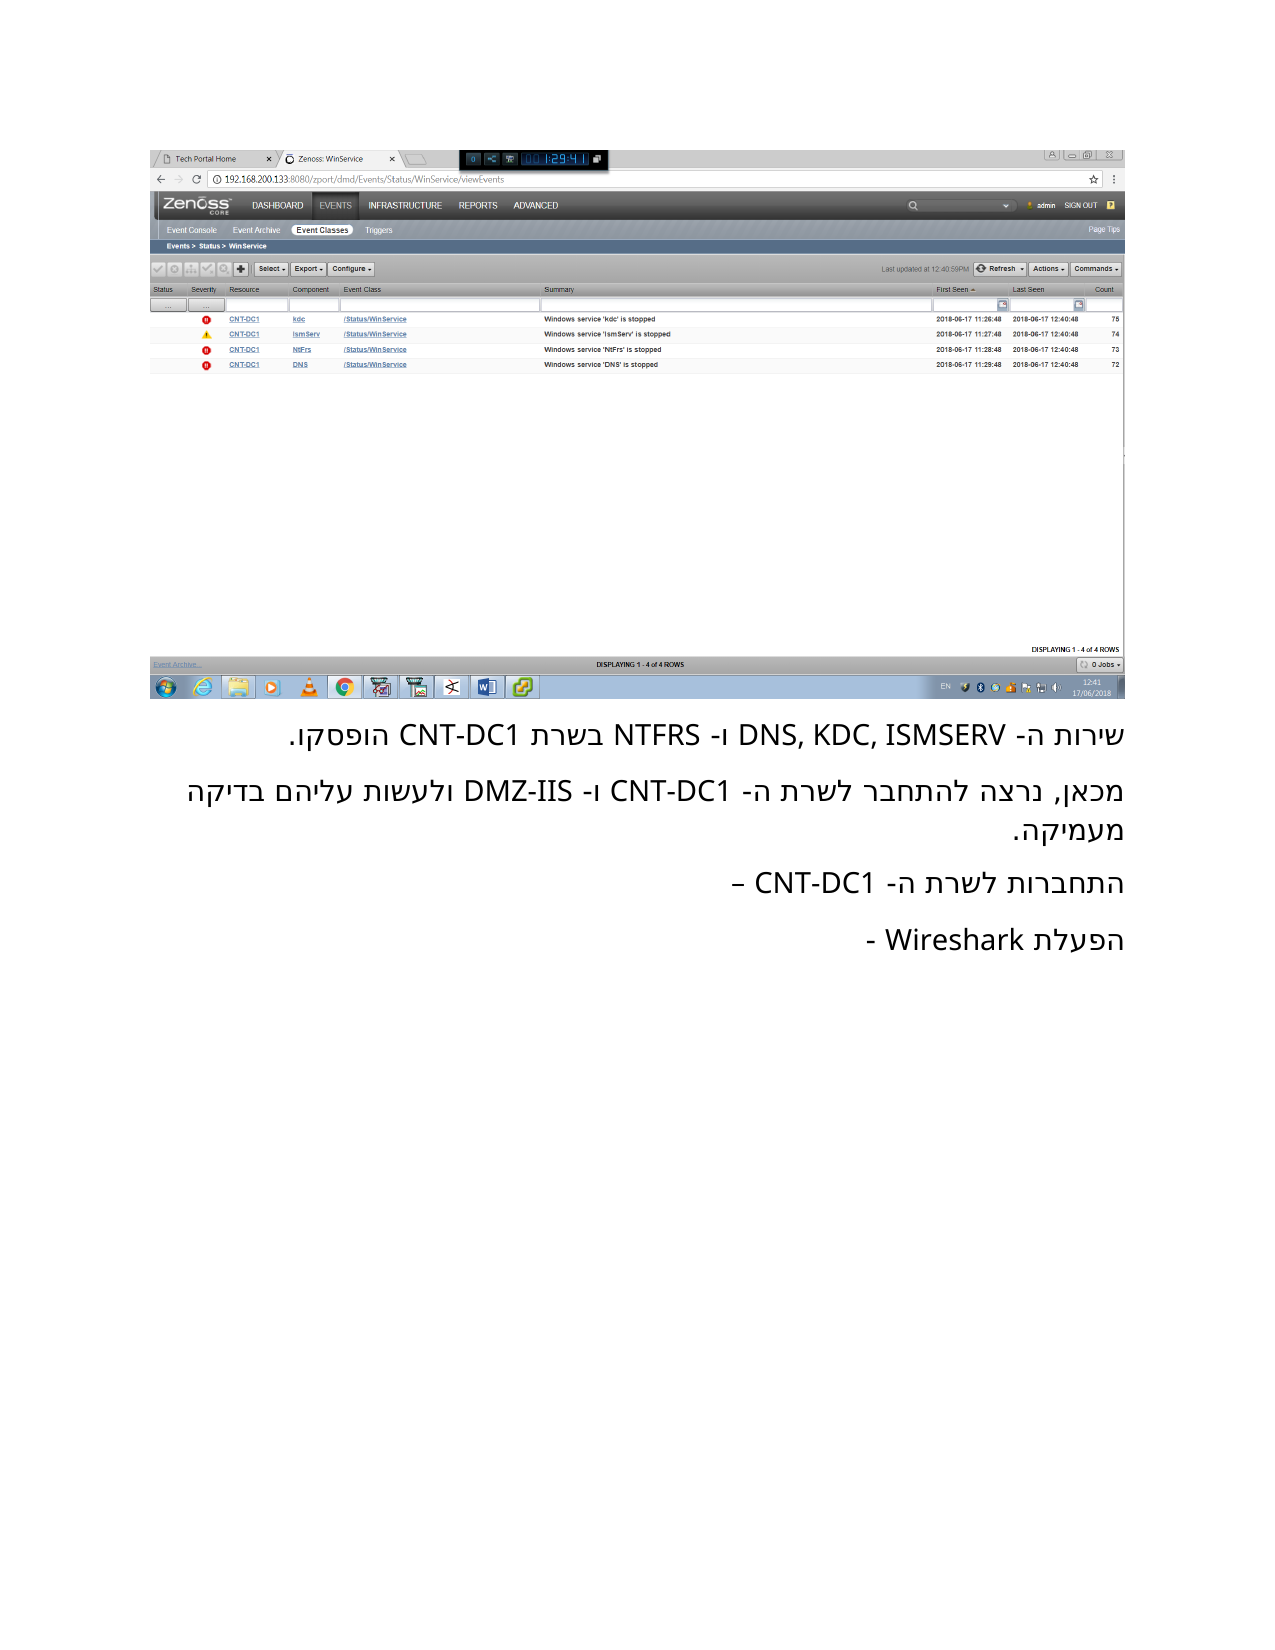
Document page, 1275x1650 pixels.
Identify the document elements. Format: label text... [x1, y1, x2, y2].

text התחברות לשרת ה- CNT-DC1 – [150, 863, 1125, 902]
picture [150, 150, 1125, 699]
text שירות ה- DNS, KDC, ISMSERV ו- NTFRS בשרת CNT-DC1 הופסקו. [150, 714, 1125, 753]
text הפעלת Wireshark - [150, 919, 1125, 958]
text מכאן, נרצה להתחבר לשרת ה- CNT-DC1 ו- DMZ-IIS ולעשות עליהם בדיקה מעמיקה. [150, 770, 1125, 847]
